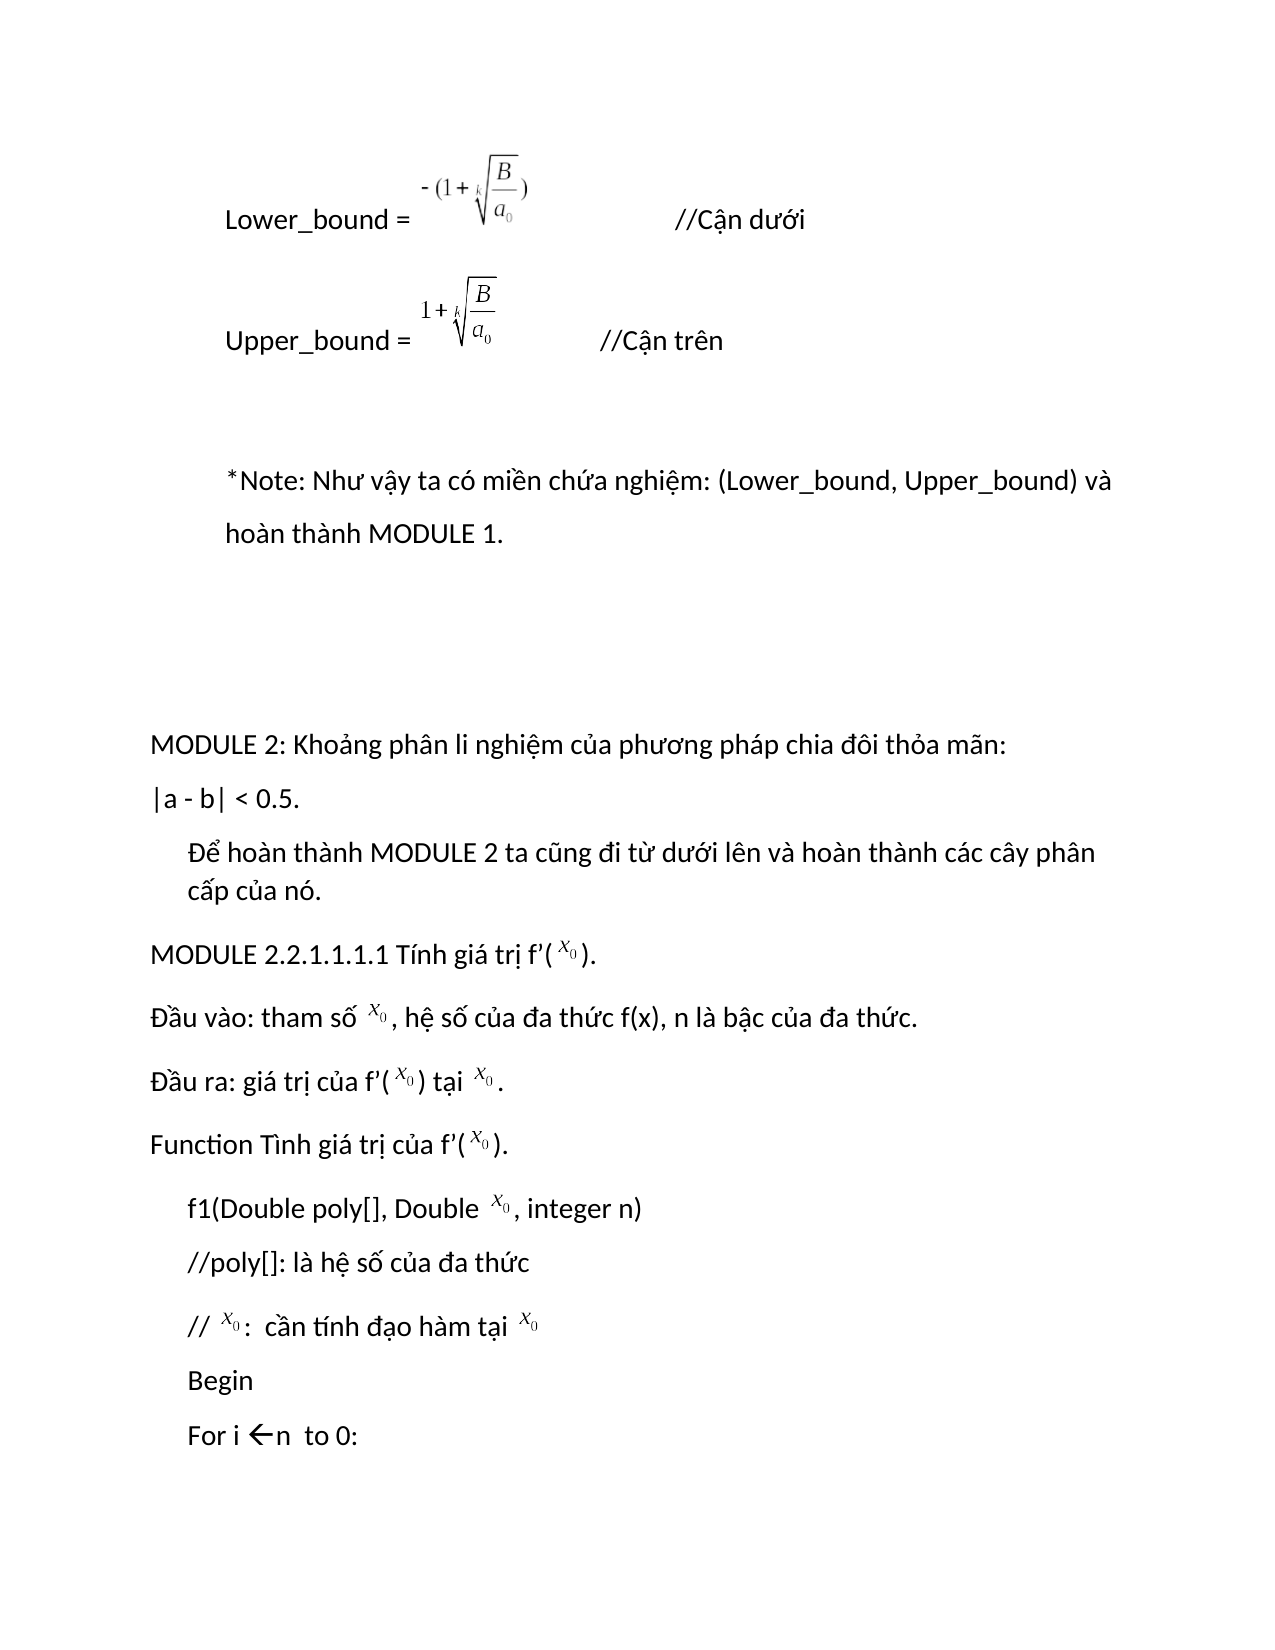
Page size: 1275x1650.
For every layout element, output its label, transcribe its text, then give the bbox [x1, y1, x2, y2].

text //poly[]: là hệ số của đa thức [150, 1244, 1125, 1280]
text *Note: Như vậy ta có miền chứa nghiệm: (Lower_bound, Upper_bound) và hoàn thành MODULE 1. [225, 462, 1125, 551]
text Lower_bound = //Cận dưới [225, 150, 1125, 236]
text Upper_bound = //Cận trên [225, 271, 1125, 357]
text Để hoàn thành MODULE 2 ta cũng đi từ dưới lên và hoàn thành các cây phân cấp của nó. [187, 834, 1125, 908]
text // : cần tính đạo hàm tại [150, 1299, 1125, 1343]
text Begin [150, 1362, 1125, 1398]
text For i n to 0: [150, 1417, 1125, 1452]
text f1(Double poly[], Double , integer n) [150, 1181, 1125, 1226]
